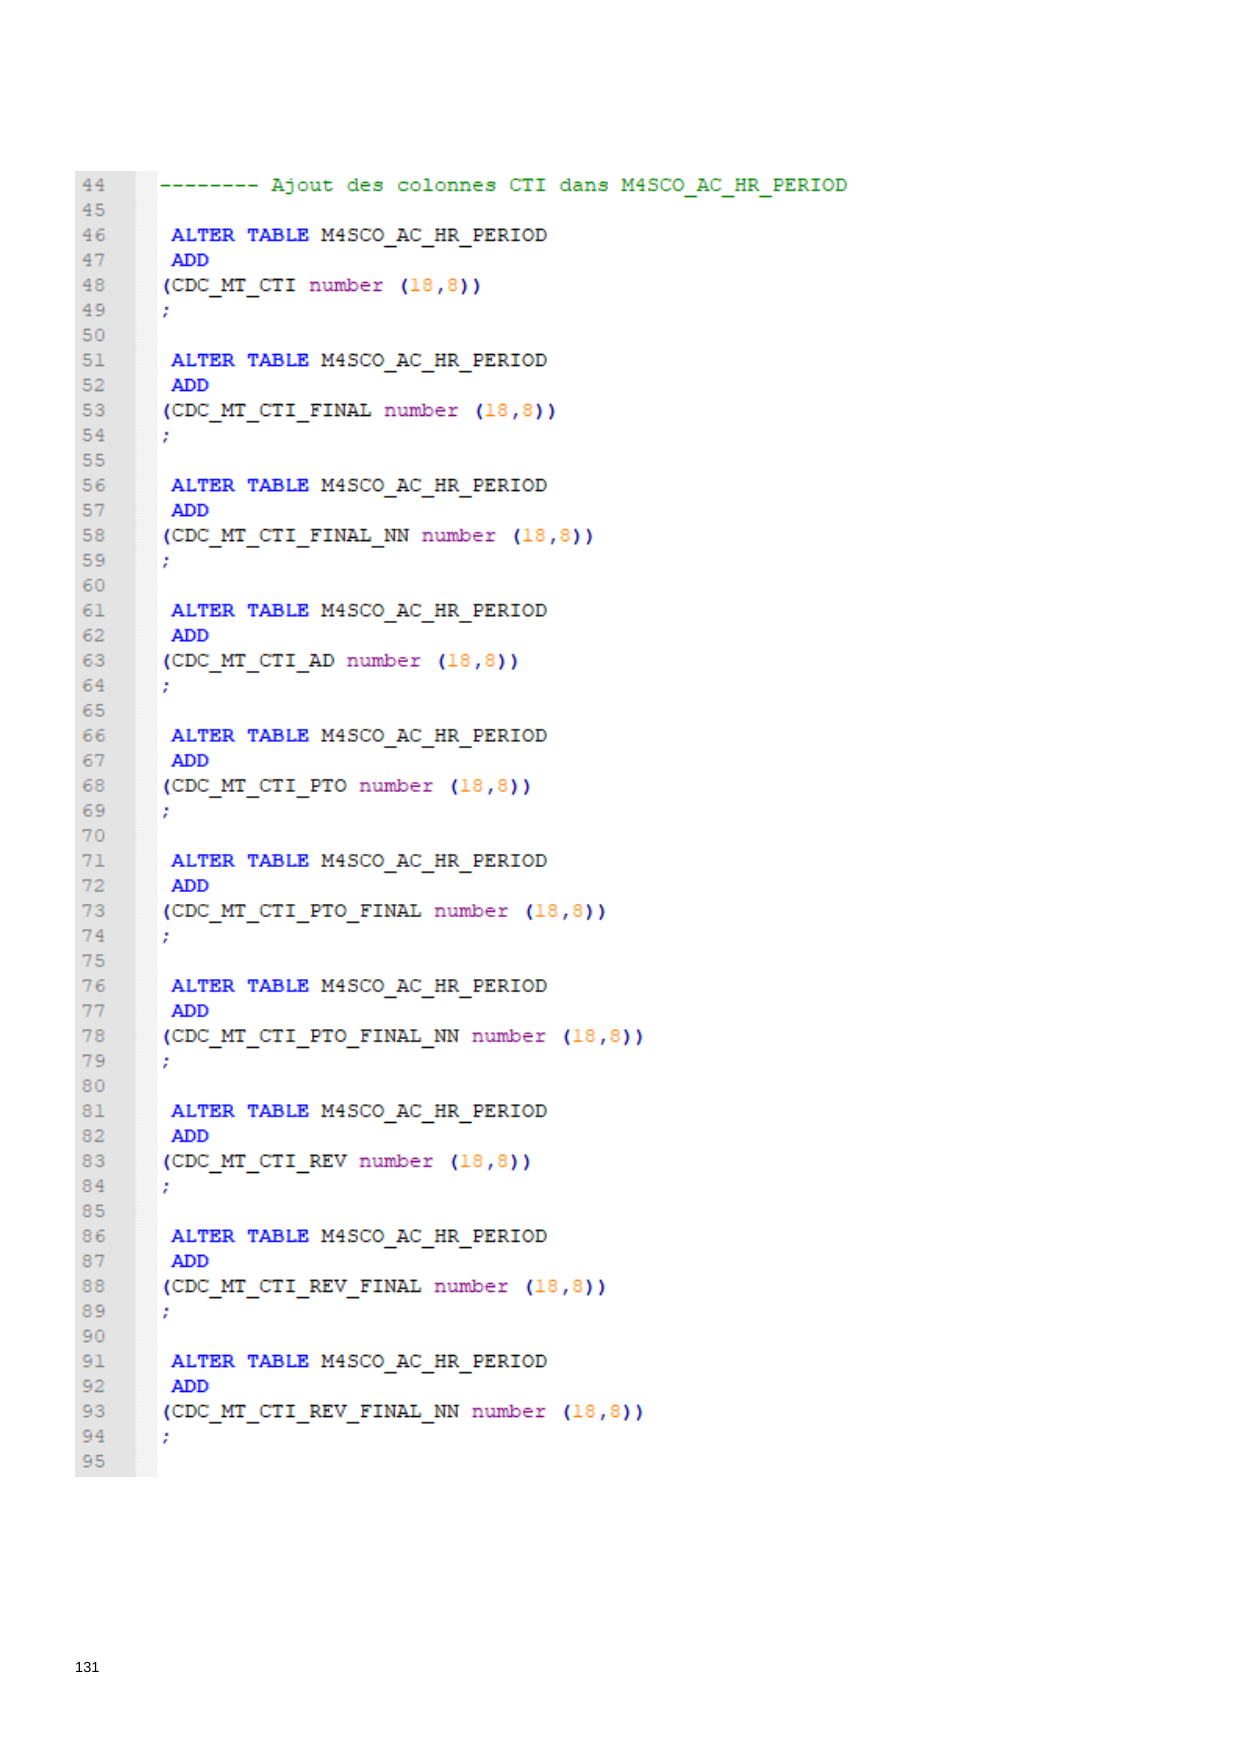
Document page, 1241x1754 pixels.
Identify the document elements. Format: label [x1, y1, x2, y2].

picture [75, 171, 855, 1477]
